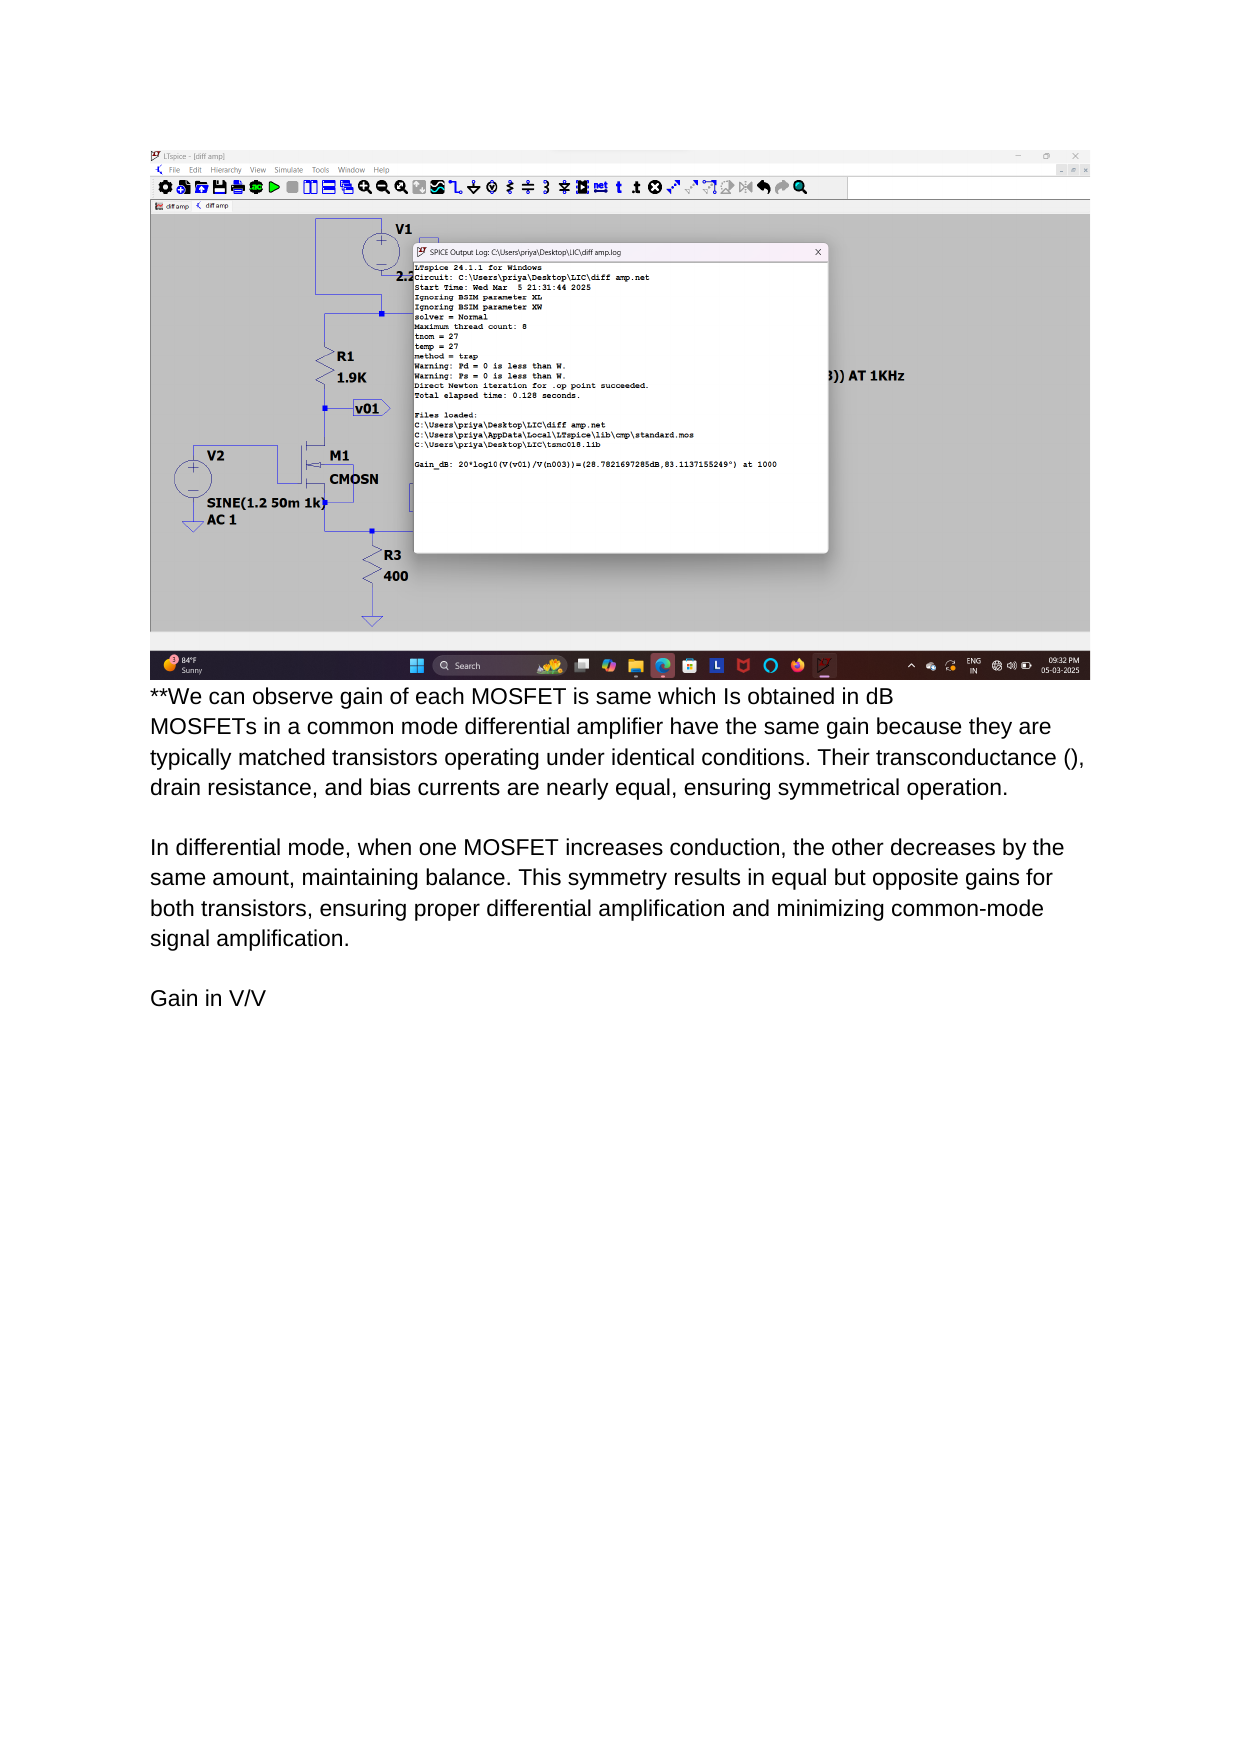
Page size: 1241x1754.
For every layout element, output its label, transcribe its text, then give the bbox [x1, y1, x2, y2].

text MOSFETs in a common mode differential amplifier have the same gain because they are typically matched transistors operating under identical conditions. Their transconductance (), drain resistance, and bias currents are nearly equal, ensuring symmetrical operation. [150, 713, 1090, 800]
picture [150, 150, 1091, 680]
text **We can observe gain of each MOSFET is same which Is obtained in dB [150, 683, 1090, 709]
text Gain in V/V [150, 985, 1090, 1011]
text In differential mode, when one MOSFET increases conduction, the other decreases by the same amount, maintaining balance. This symmetry results in equal but opposite gains for both transistors, ensuring proper differential amplification and minimizing common-mode signal amplification. [150, 834, 1090, 951]
